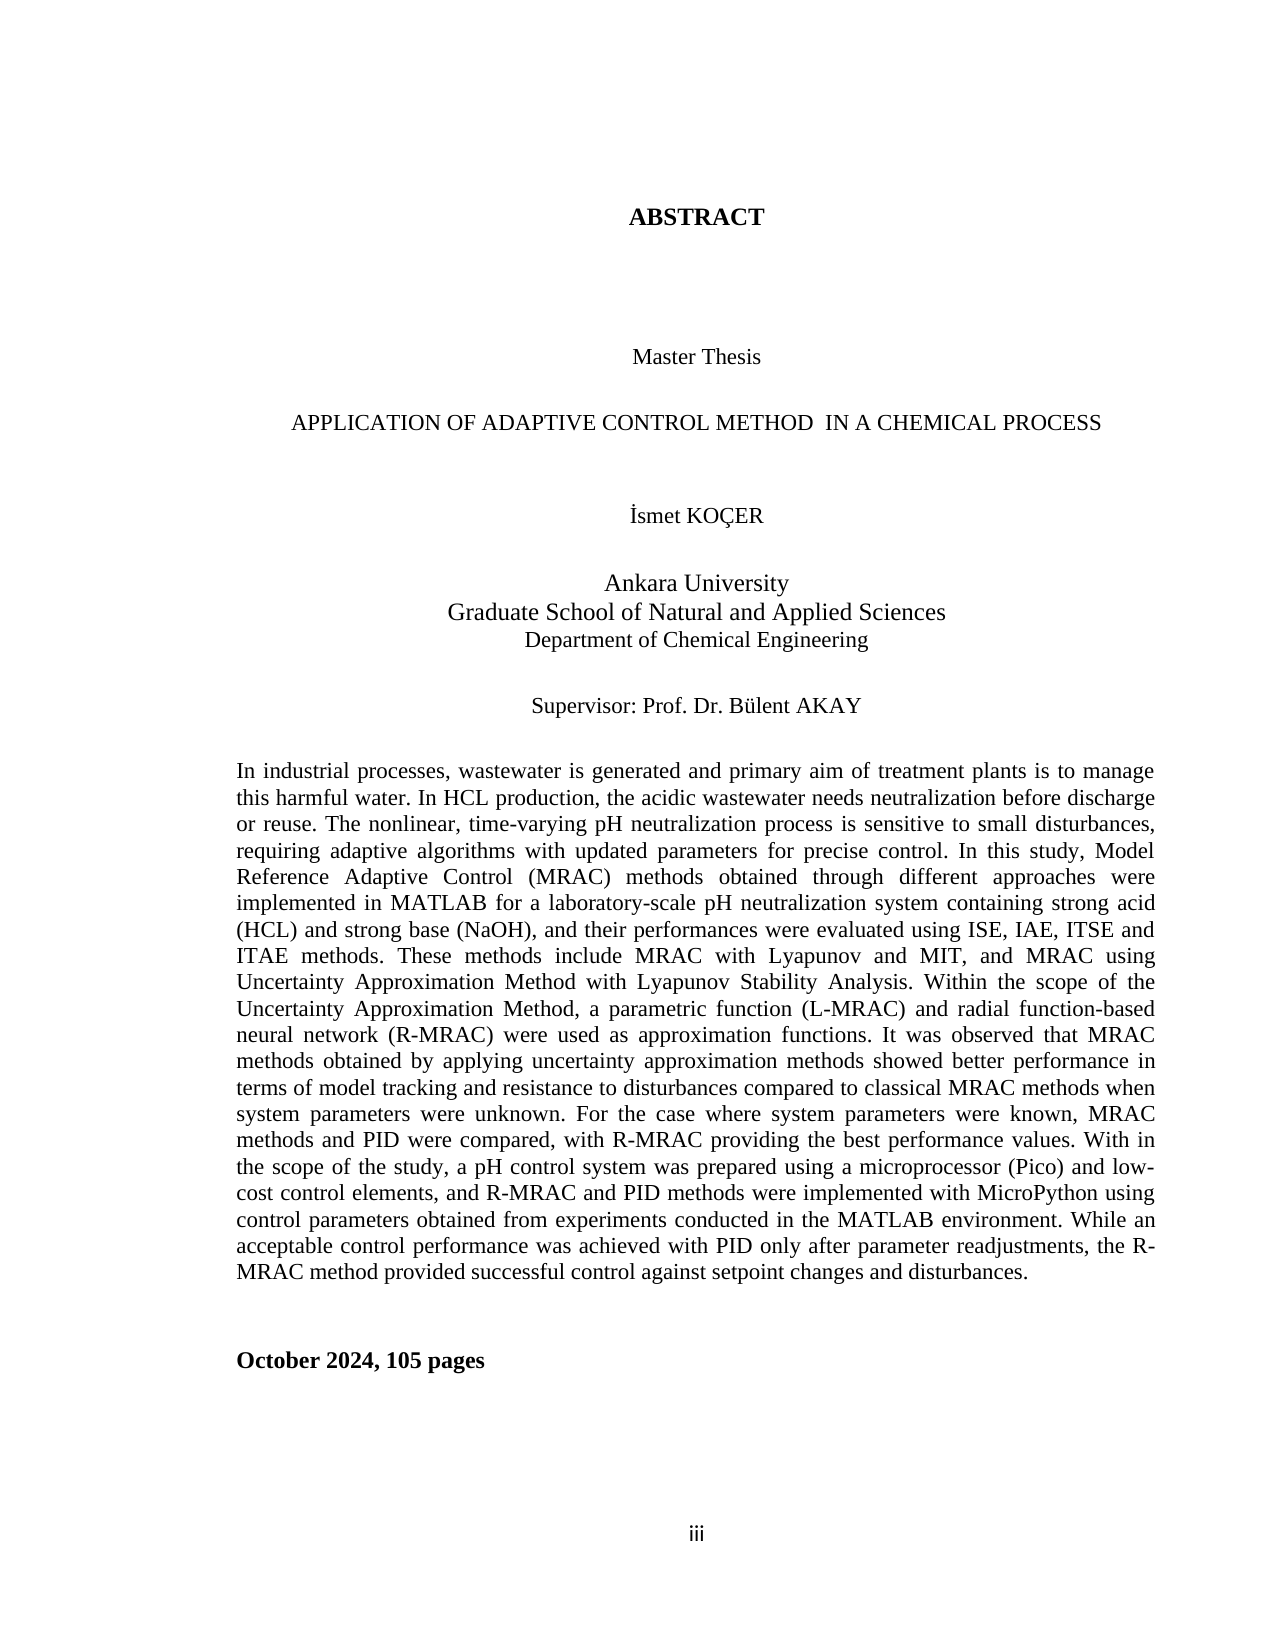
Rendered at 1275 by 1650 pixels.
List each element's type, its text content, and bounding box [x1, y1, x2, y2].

text Department of Chemical Engineering [236, 626, 1157, 652]
text Graduate School of Natural and Applied Sciences [236, 597, 1157, 626]
text Ankara University [236, 568, 1157, 597]
text Master Thesis [236, 343, 1157, 369]
text October 2024, 105 pages [236, 1346, 1157, 1373]
text İsmet KOÇER [236, 503, 1157, 529]
text Supervisor: Prof. Dr. Bülent AKAY [236, 692, 1157, 718]
text APPLICATION OF ADAPTIVE CONTROL METHOD IN A CHEMICAL PROCESS [236, 409, 1157, 435]
subtitle ABSTRACT [236, 202, 1157, 231]
text In industrial processes, wastewater is generated and primary aim of treatment plants is to manage this harmful water. In HCL production, the acidic wastewater needs neutralization before discharge or reuse. The nonlinear, time-varying pH neutralization process is sensitive to small disturbances, requiring adaptive algorithms with updated parameters for precise control. In this study, Model Reference Adaptive Control (MRAC) methods obtained through different approaches were implemented in MATLAB for a laboratory-scale pH neutralization system containing strong acid (HCL) and strong base (NaOH), and their performances were evaluated using ISE, IAE, ITSE and ITAE methods. These methods include MRAC with Lyapunov and MIT, and MRAC using Uncertainty Approximation Method with Lyapunov Stability Analysis. Within the scope of the Uncertainty Approximation Method, a parametric function (L-MRAC) and radial function-based neural network (R-MRAC) were used as approximation functions. It was observed that MRAC methods obtained by applying uncertainty approximation methods showed better performance in terms of model tracking and resistance to disturbances compared to classical MRAC methods when system parameters were unknown. For the case where system parameters were known, MRAC methods and PID were compared, with R-MRAC providing the best performance values. With in the scope of the study, a pH control system was prepared using a microprocessor (Pico) and low-cost control elements, and R-MRAC and PID methods were implemented with MicroPython using control parameters obtained from experiments conducted in the MATLAB environment. While an acceptable control performance was achieved with PID only after parameter readjustments, the R-MRAC method provided successful control against setpoint changes and disturbances. [236, 758, 1157, 1285]
